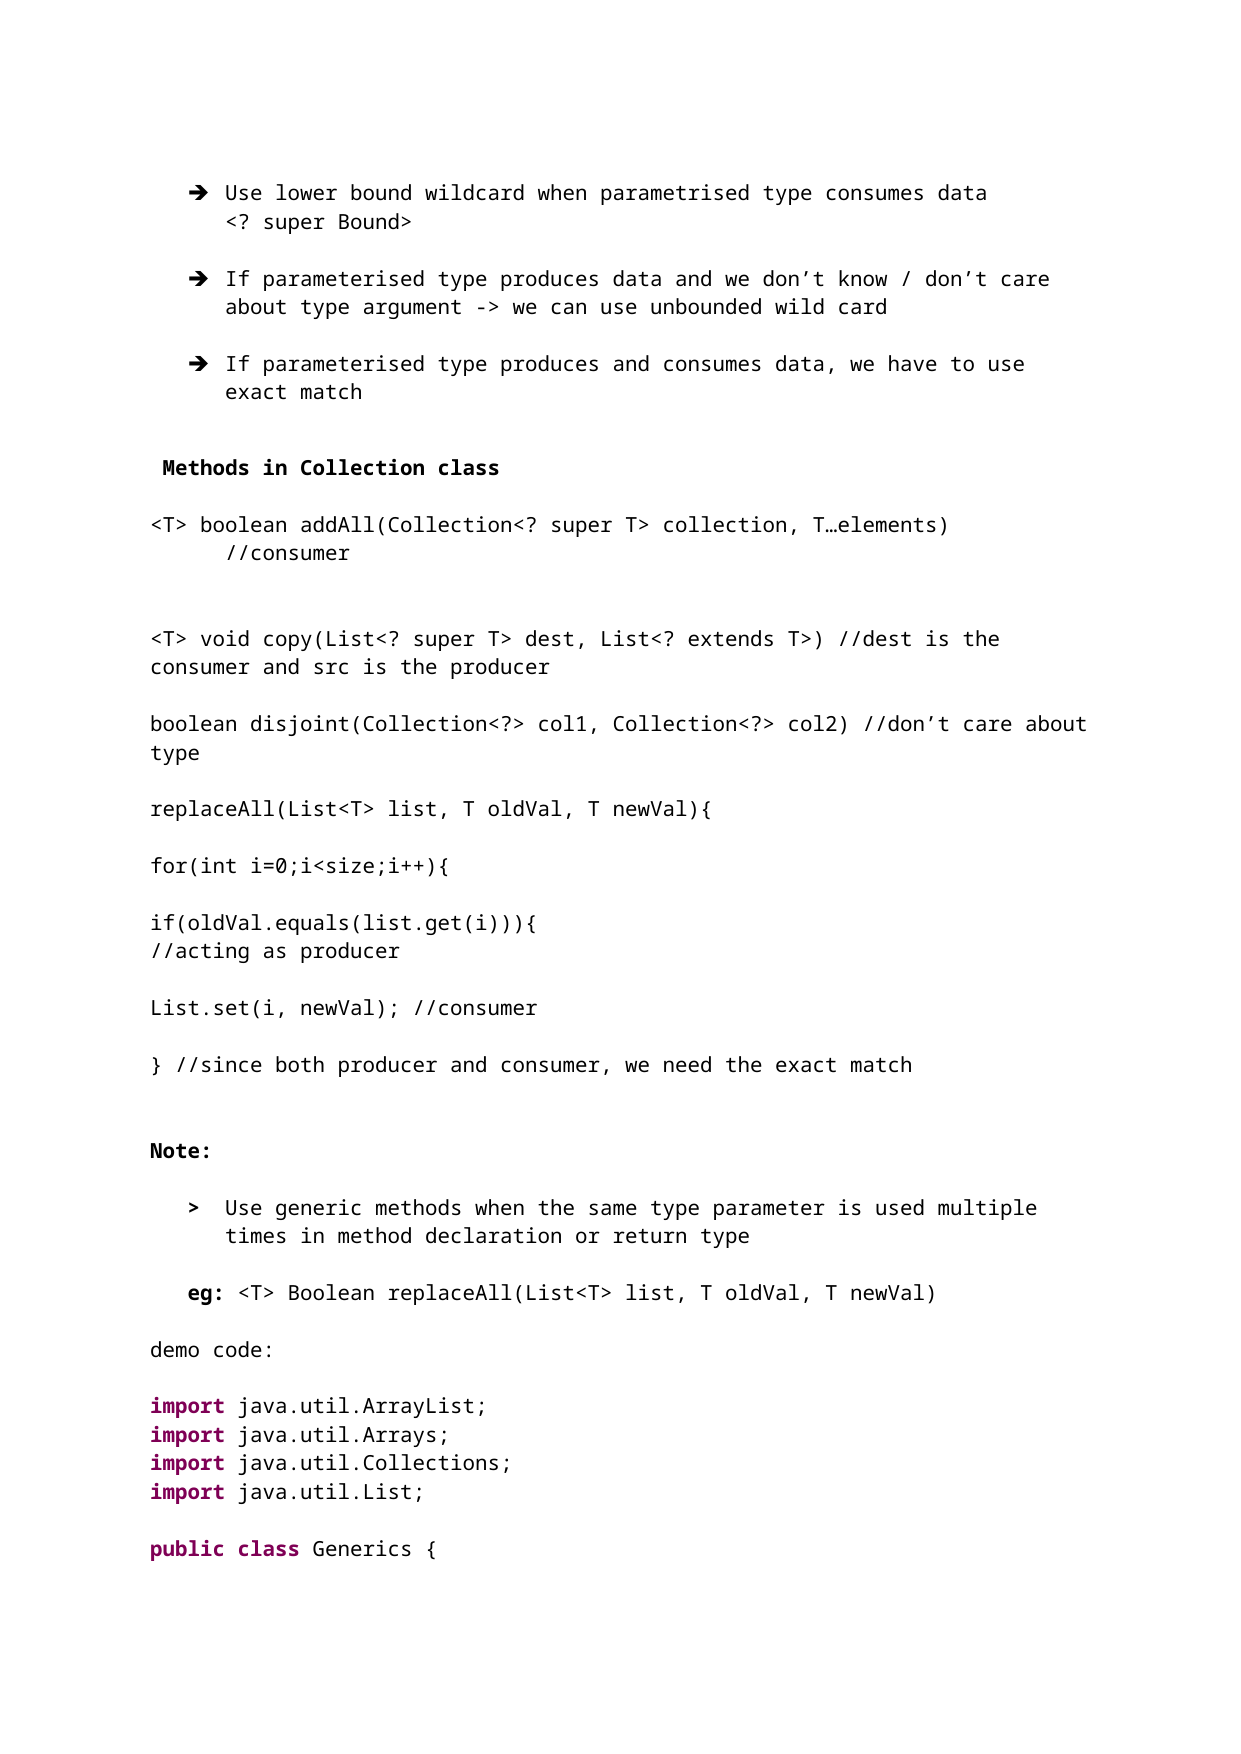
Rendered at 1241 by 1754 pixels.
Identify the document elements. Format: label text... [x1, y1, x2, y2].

list Use generic methods when the same type parameter is used multiple times in method declaration or return type [187, 1193, 1090, 1249]
text eg: <T> Boolean replaceAll(List<T> list, T oldVal, T newVal) [187, 1278, 1090, 1306]
text //acting as producer [150, 937, 1090, 965]
list Use lower bound wildcard when parametrised type consumes data [187, 178, 1090, 207]
text <T> void copy(List<? super T> dest, List<? extends T>) //dest is the consumer and src is the producer [150, 624, 1090, 681]
text import java.util.Arrays; [150, 1420, 1090, 1448]
text Methods in Collection class [150, 453, 1090, 482]
text } //since both producer and consumer, we need the exact match [150, 1050, 1090, 1079]
text replaceAll(List<T> list, T oldVal, T newVal){ [150, 794, 1090, 823]
text import java.util.Collections; [150, 1448, 1090, 1477]
text <T> boolean addAll(Collection<? super T> collection, T…elements) //consumer [150, 510, 1090, 567]
list If parameterised type produces and consumes data, we have to use exact match [187, 349, 1090, 406]
text import java.util.ArrayList; [150, 1392, 1090, 1420]
text for(int i=0;i<size;i++){ [150, 851, 1090, 880]
text Note: [150, 1136, 1090, 1164]
list If parameterised type produces data and we don’t know / don’t care about type argument -> we can use unbounded wild card [187, 264, 1090, 321]
text demo code: [150, 1335, 1090, 1363]
text List.set(i, newVal); //consumer [150, 993, 1090, 1022]
list <? super Bound> [225, 207, 1090, 235]
text if(oldVal.equals(list.get(i))){ [150, 908, 1090, 937]
text boolean disjoint(Collection<?> col1, Collection<?> col2) //don’t care about type [150, 709, 1090, 766]
text public class Generics { [150, 1534, 1090, 1562]
text import java.util.List; [150, 1477, 1090, 1505]
